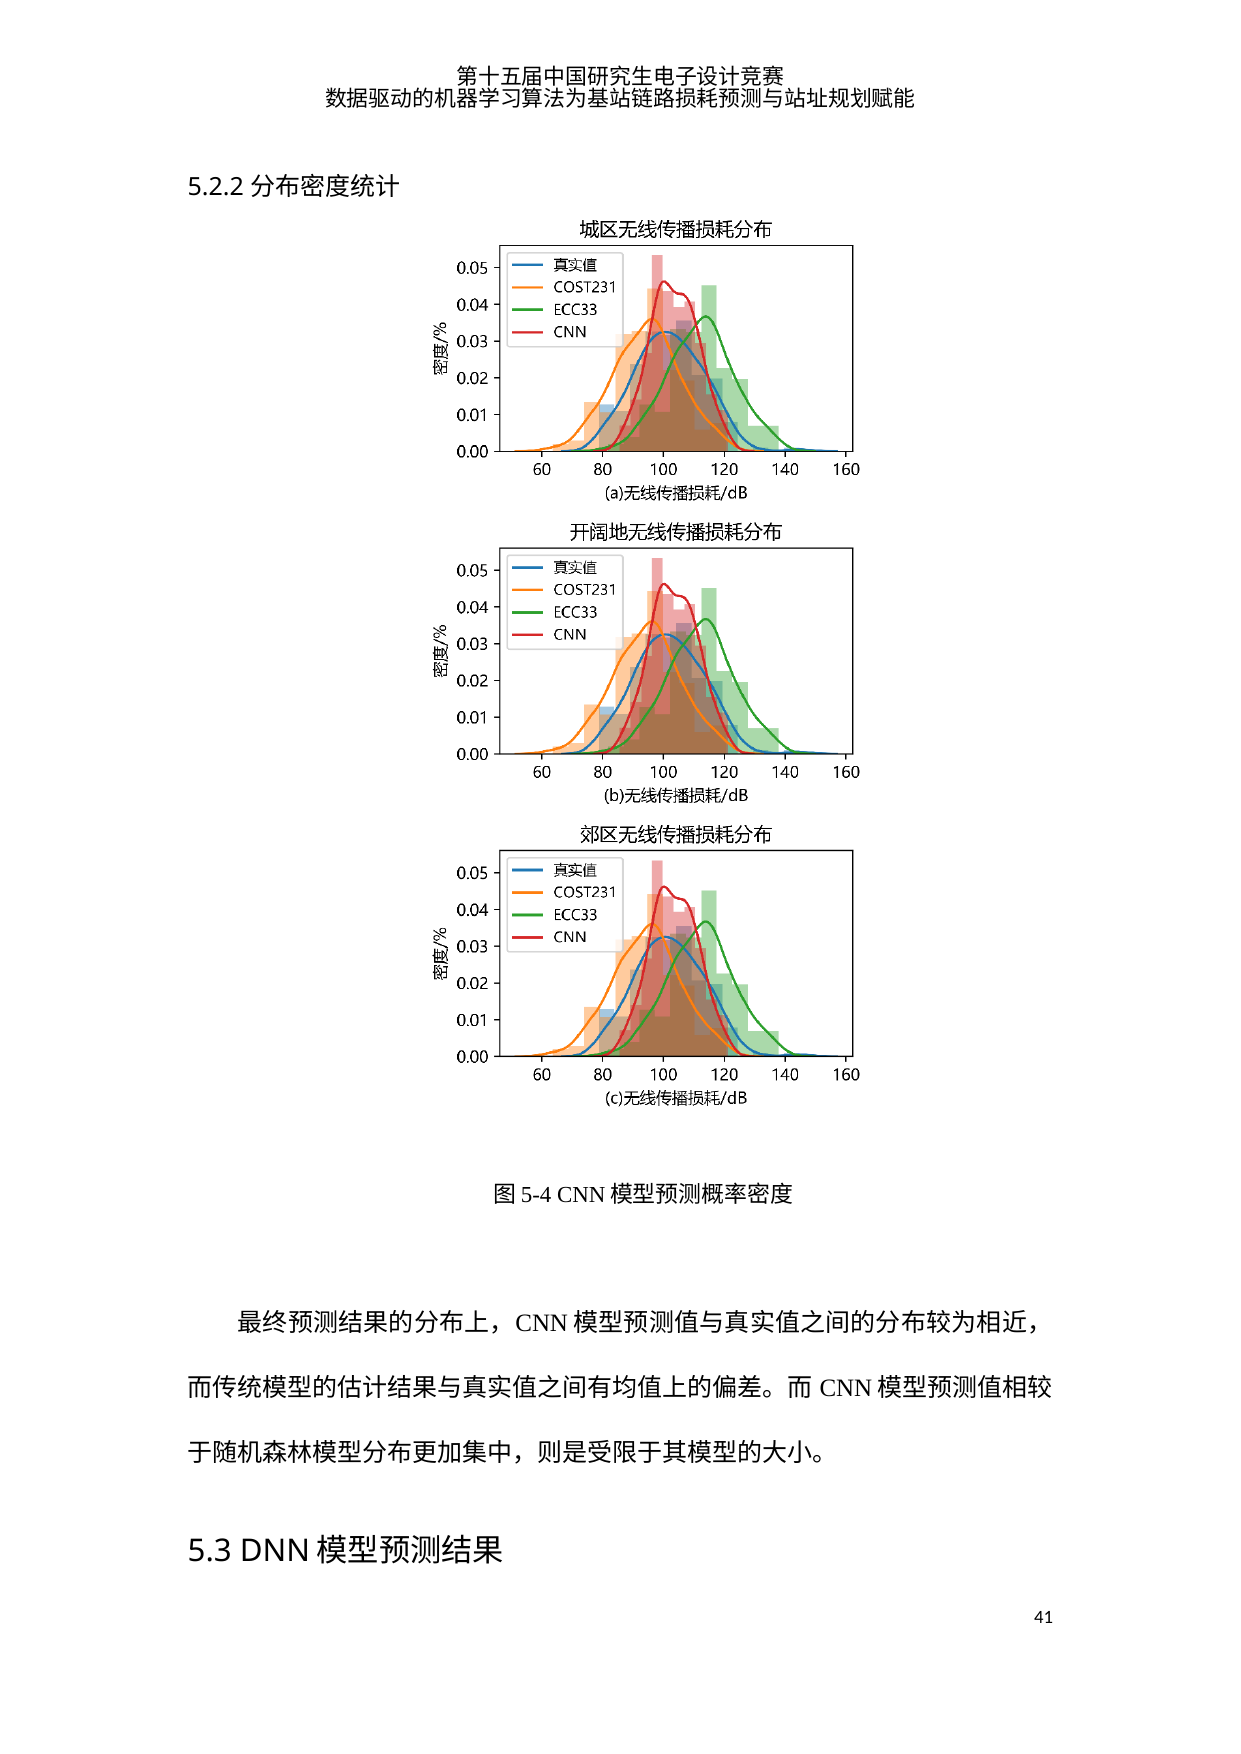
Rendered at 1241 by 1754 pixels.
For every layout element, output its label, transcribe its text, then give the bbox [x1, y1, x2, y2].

text 图5-4 CNN模型预测概率密度 [187, 1161, 1053, 1226]
subtitle 5.2.2 分布密度统计 [187, 162, 1053, 204]
subtitle 5.3 DNN模型预测结果 [187, 1515, 1053, 1580]
picture [414, 203, 877, 1128]
text 最终预测结果的分布上，CNN模型预测值与真实值之间的分布较为相近，而传统模型的估计结果与真实值之间有均值上的偏差。而CNN模型预测值相较于随机森林模型分布更加集中，则是受限于其模型的大小。 [187, 1288, 1053, 1483]
